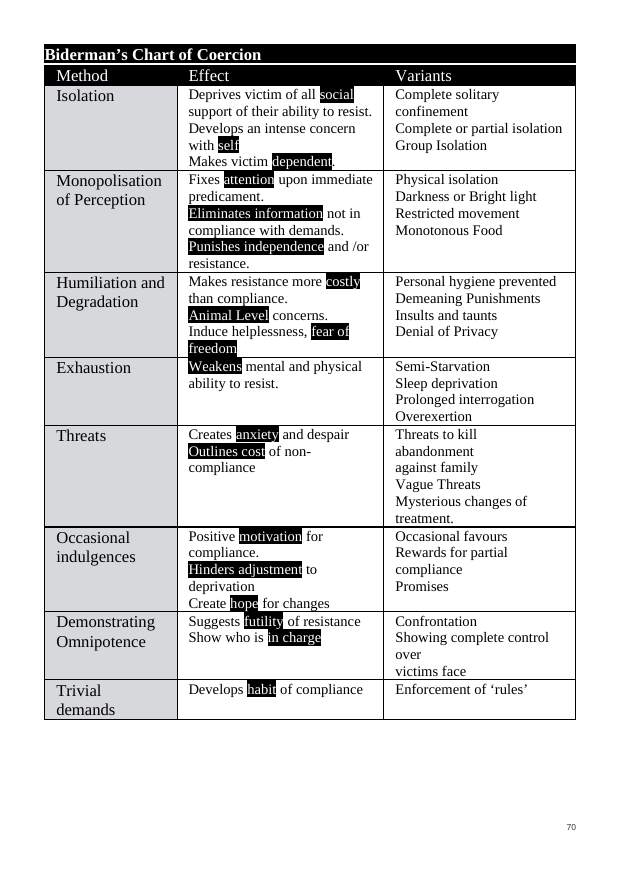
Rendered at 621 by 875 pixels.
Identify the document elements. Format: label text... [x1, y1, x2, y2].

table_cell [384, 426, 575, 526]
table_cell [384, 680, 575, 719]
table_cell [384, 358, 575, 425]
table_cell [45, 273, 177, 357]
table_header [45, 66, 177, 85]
subtitle Biderman’s Chart of Coercion [44, 44, 576, 63]
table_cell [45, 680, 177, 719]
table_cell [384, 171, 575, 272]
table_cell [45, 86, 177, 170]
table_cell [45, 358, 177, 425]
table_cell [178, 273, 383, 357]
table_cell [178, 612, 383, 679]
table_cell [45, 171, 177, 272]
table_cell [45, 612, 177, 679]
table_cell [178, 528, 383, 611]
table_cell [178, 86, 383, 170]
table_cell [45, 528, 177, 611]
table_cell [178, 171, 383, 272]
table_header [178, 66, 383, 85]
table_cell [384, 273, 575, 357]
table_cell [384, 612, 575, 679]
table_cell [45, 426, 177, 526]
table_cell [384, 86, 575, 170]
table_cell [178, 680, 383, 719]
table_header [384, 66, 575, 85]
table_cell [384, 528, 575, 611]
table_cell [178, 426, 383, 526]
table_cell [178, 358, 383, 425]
